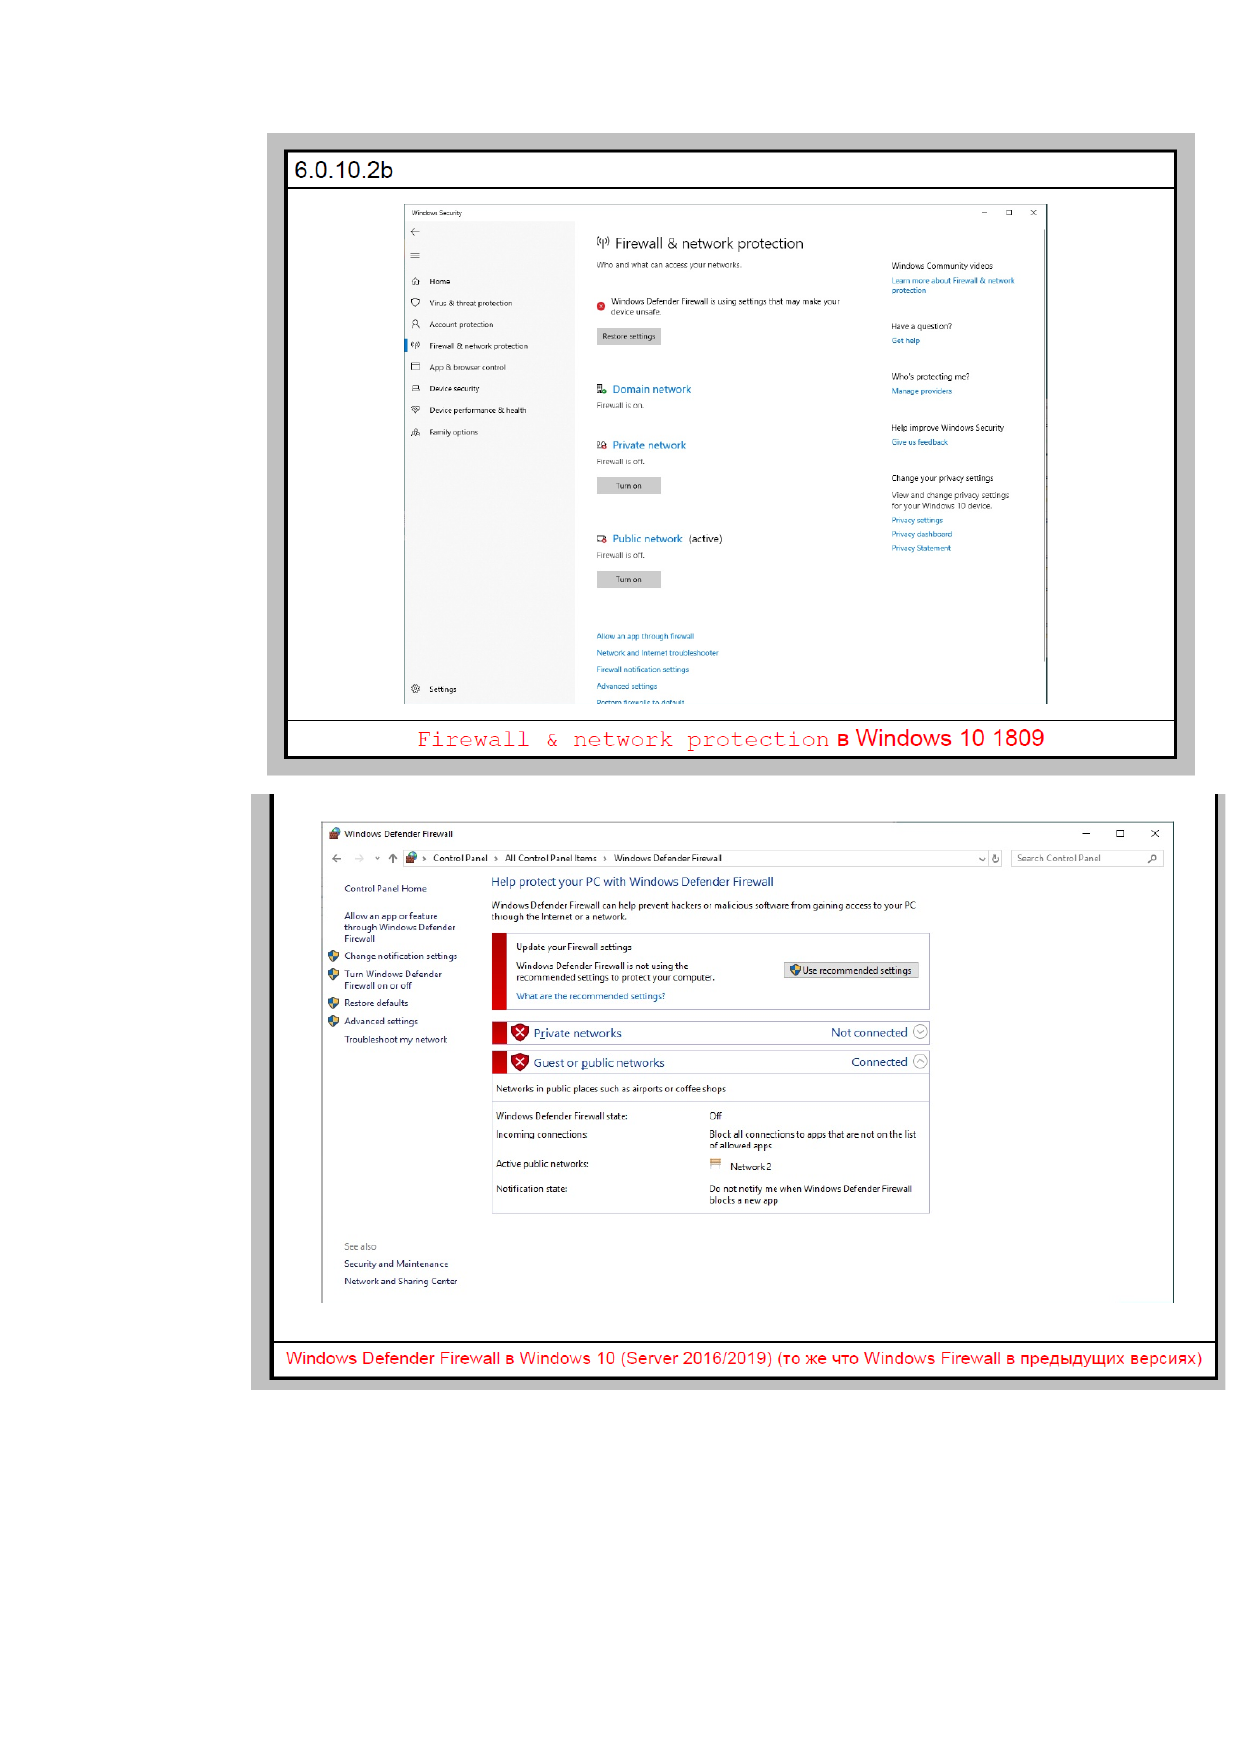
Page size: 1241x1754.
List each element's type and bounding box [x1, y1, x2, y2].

picture [251, 794, 1226, 1390]
picture [251, 118, 1226, 776]
